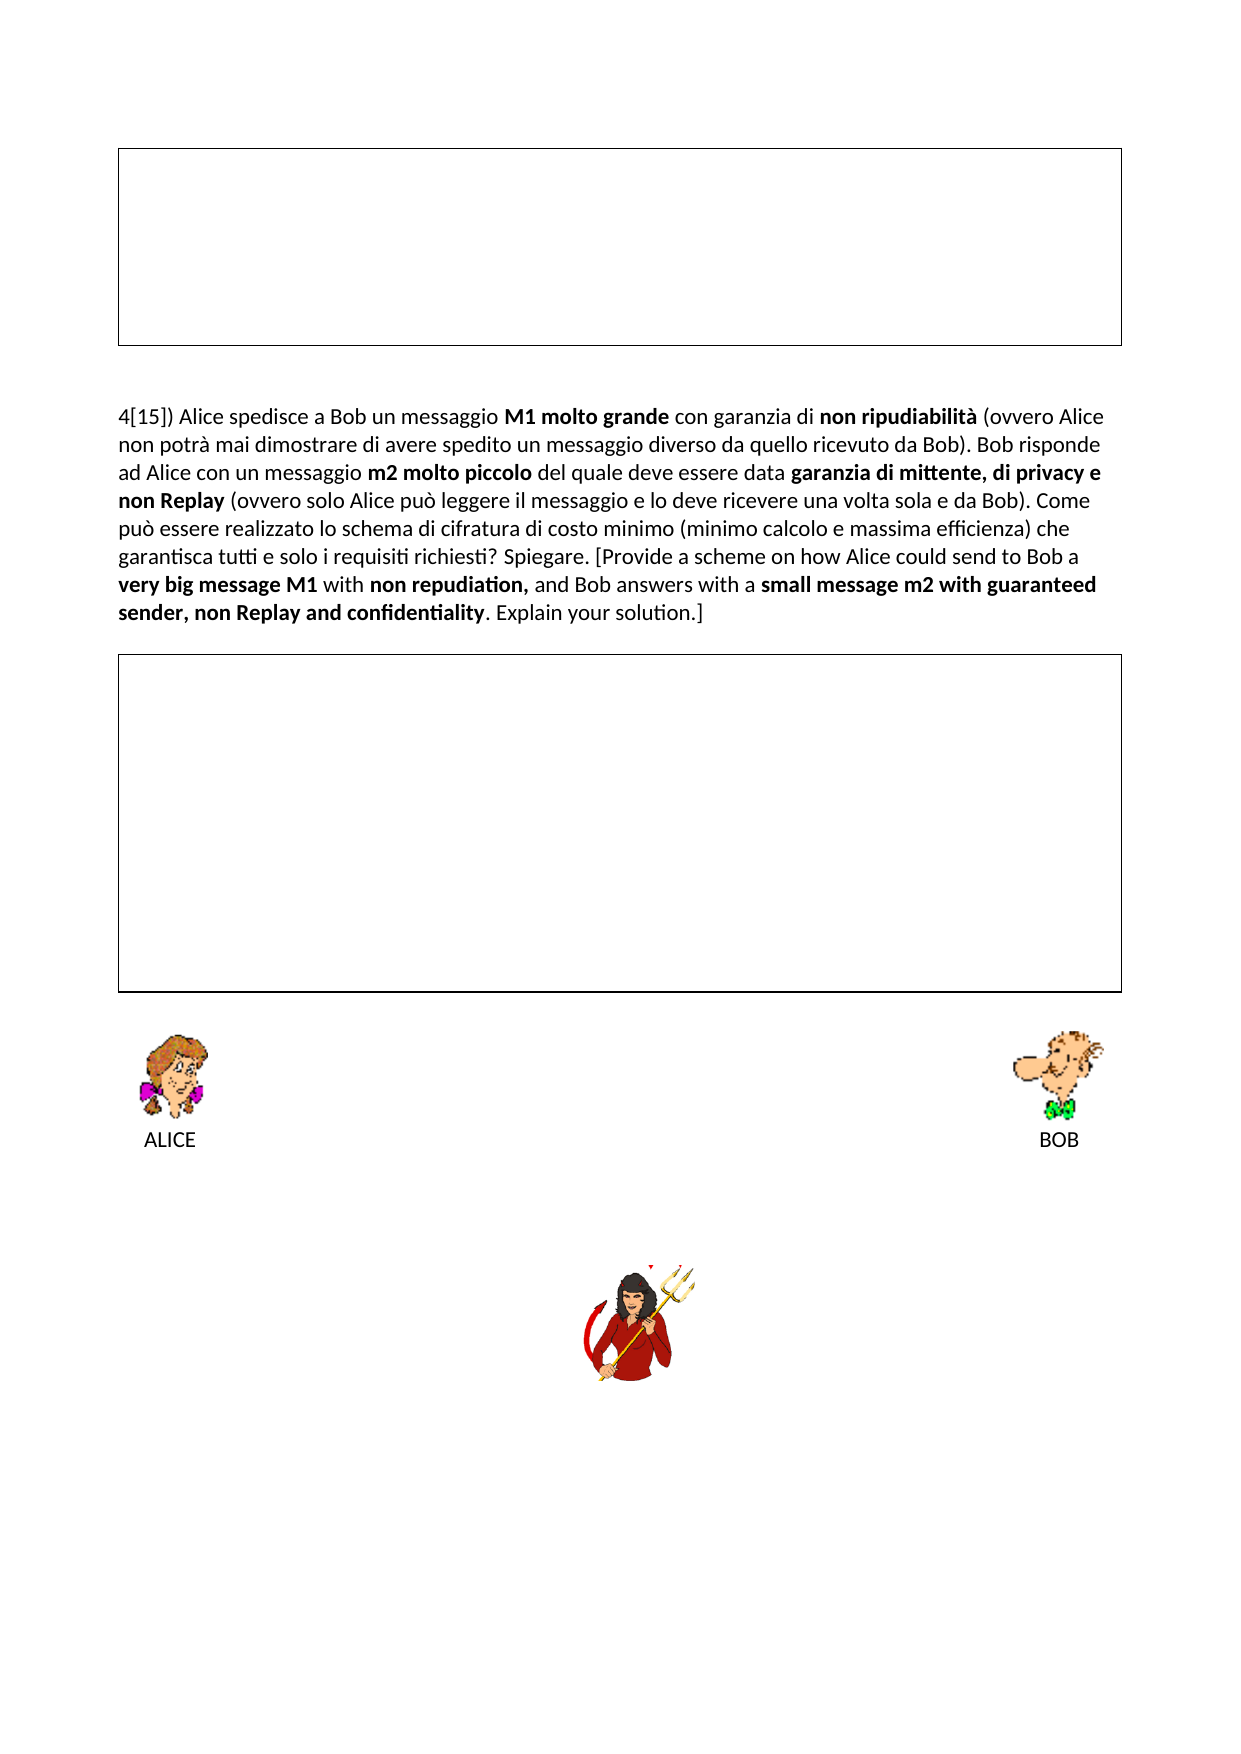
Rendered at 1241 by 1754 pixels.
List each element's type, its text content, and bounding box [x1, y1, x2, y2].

picture [560, 1265, 695, 1381]
picture [1008, 1024, 1117, 1125]
table_header [119, 149, 1121, 345]
picture [118, 1020, 216, 1125]
text 4[15]) Alice spedisce a Bob un messaggio M1 molto grande con garanzia di non ripudiabilità (ovvero Alice non potrà mai dimostrare di avere spedito un messaggio diverso da quello ricevuto da Bob). Bob risponde ad Alice con un messaggio m2 molto piccolo del quale deve essere data garanzia di mittente, di privacy e non Replay (ovvero solo Alice può leggere il messaggio e lo deve ricevere una volta sola e da Bob). Come può essere realizzato lo schema di cifratura di costo minimo (minimo calcolo e massima efficienza) che garantisca tutti e solo i requisiti richiesti? Spiegare. [Provide a scheme on how Alice could send to Bob a very big message M1 with non repudiation, and Bob answers with a small message m2 with guaranteed sender, non Replay and confidentiality. Explain your solution.] [118, 402, 1122, 626]
table_header [119, 655, 1121, 991]
text ALICE BOB [118, 1125, 1122, 1153]
